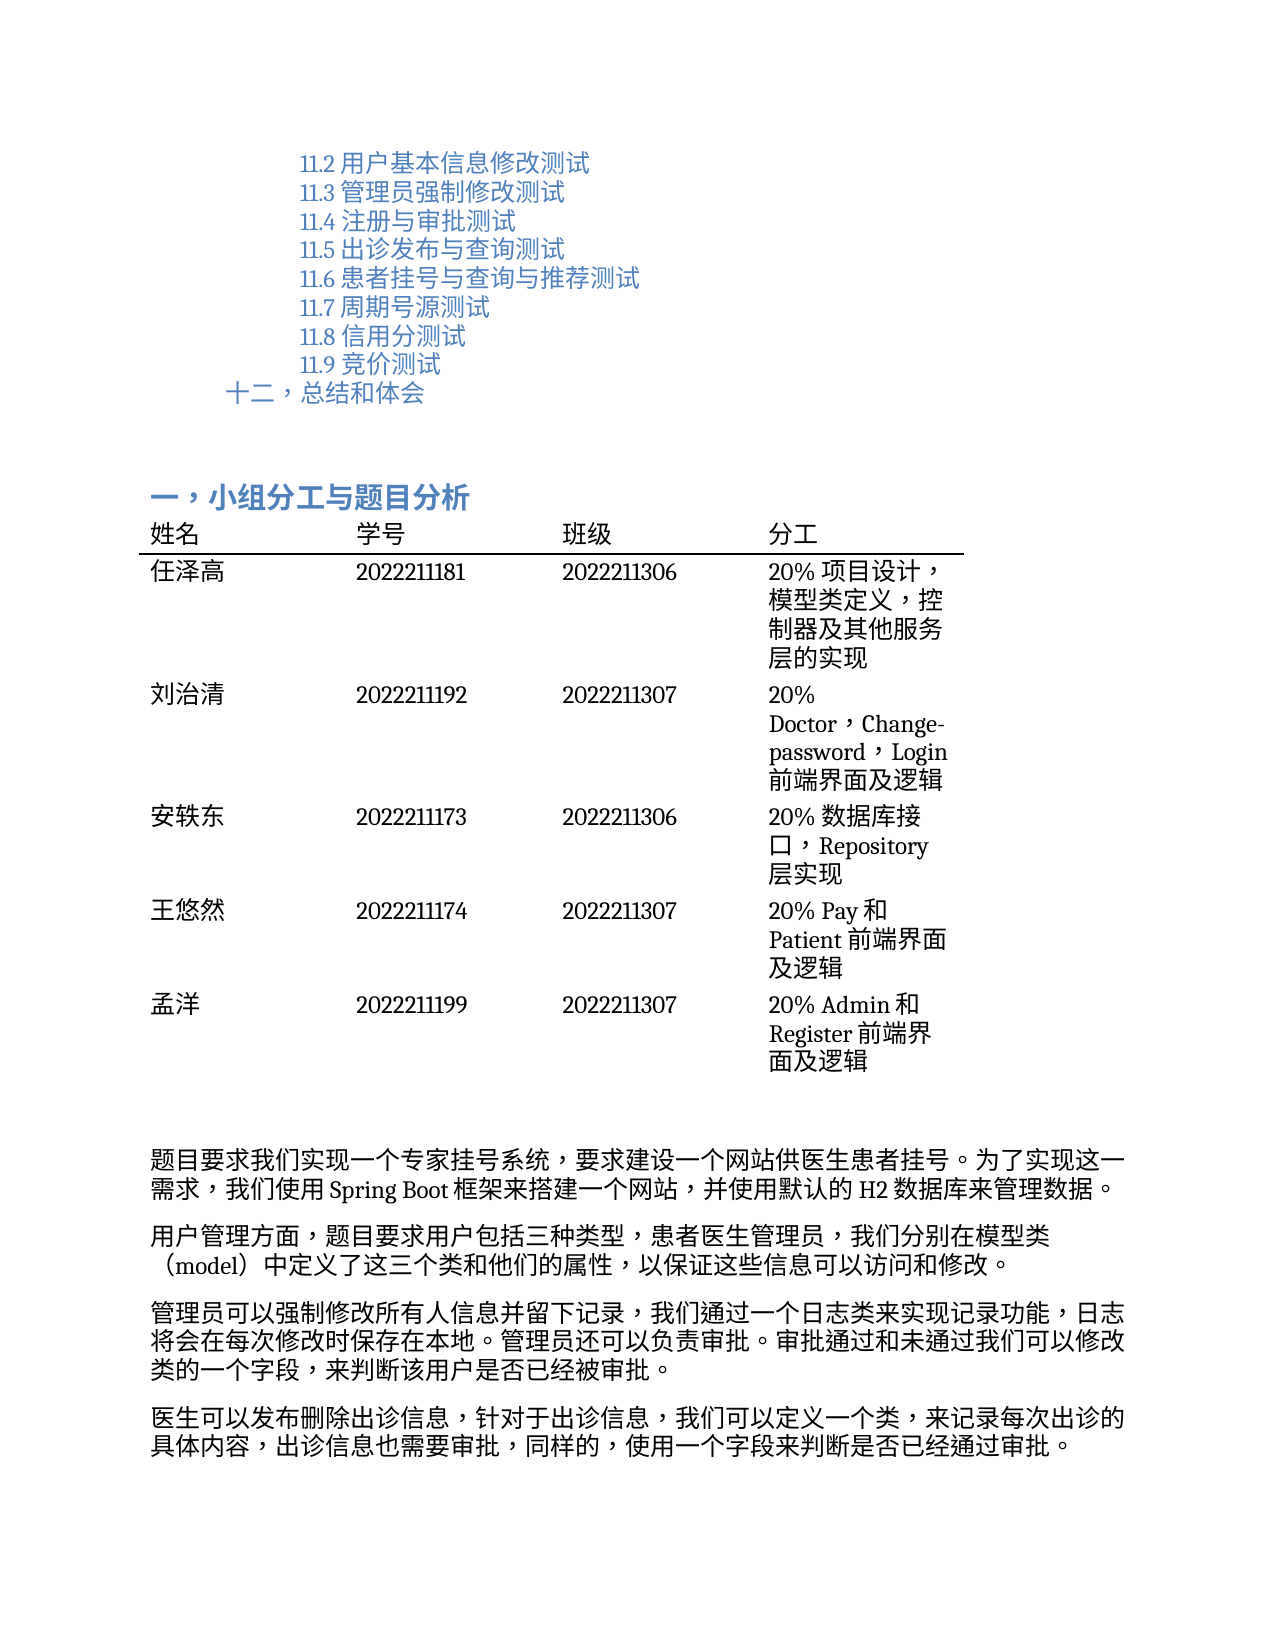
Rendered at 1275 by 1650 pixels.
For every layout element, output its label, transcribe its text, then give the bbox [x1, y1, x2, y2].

table_cell 20% Doctor，Change-password，Login前端界面及逻辑 [758, 677, 964, 799]
table_header 分工 [758, 517, 964, 553]
table_cell 孟洋 [139, 987, 345, 1081]
table_header 班级 [551, 517, 757, 553]
table_cell 2022211307 [551, 893, 757, 987]
table_cell 王悠然 [139, 893, 345, 987]
text 管理员可以强制修改所有人信息并留下记录，我们通过一个日志类来实现记录功能，日志将会在每次修改时保存在本地。管理员还可以负责审批。审批通过和未通过我们可以修改类的一个字段，来判断该用户是否已经被审批。 [150, 1299, 1125, 1386]
table_cell 2022211199 [345, 987, 551, 1081]
table_cell 2022211173 [345, 800, 551, 893]
table_cell 2022211307 [551, 987, 757, 1081]
table_cell 2022211306 [551, 800, 757, 893]
text 医生可以发布删除出诊信息，针对于出诊信息，我们可以定义一个类，来记录每次出诊的具体内容，出诊信息也需要审批，同样的，使用一个字段来判断是否已经通过审批。 [150, 1404, 1125, 1462]
table_cell 2022211174 [345, 893, 551, 987]
text 用户管理方面，题目要求用户包括三种类型，患者医生管理员，我们分别在模型类（model）中定义了这三个类和他们的属性，以保证这些信息可以访问和修改。 [150, 1223, 1125, 1281]
table_header 姓名 [139, 517, 345, 553]
subtitle 一，小组分工与题目分析 [150, 477, 1125, 517]
table_cell 刘治清 [139, 677, 345, 799]
table_cell 安轶东 [139, 800, 345, 893]
table_cell 任泽高 [139, 555, 345, 677]
table_cell 2022211306 [551, 555, 757, 677]
table_header 学号 [345, 517, 551, 553]
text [150, 150, 1125, 409]
table_cell 20% 数据库接口，Repository层实现 [758, 800, 964, 893]
text 题目要求我们实现一个专家挂号系统，要求建设一个网站供医生患者挂号。为了实现这一需求，我们使用Spring Boot框架来搭建一个网站，并使用默认的H2数据库来管理数据。 [150, 1147, 1125, 1204]
table_cell 2022211307 [551, 677, 757, 799]
table_cell 20% Admin和Register前端界面及逻辑 [758, 987, 964, 1081]
table_cell 2022211181 [345, 555, 551, 677]
table_cell 20% 项目设计，模型类定义，控制器及其他服务层的实现 [758, 555, 964, 677]
table_cell 20% Pay和Patient前端界面及逻辑 [758, 893, 964, 987]
table_cell 2022211192 [345, 677, 551, 799]
